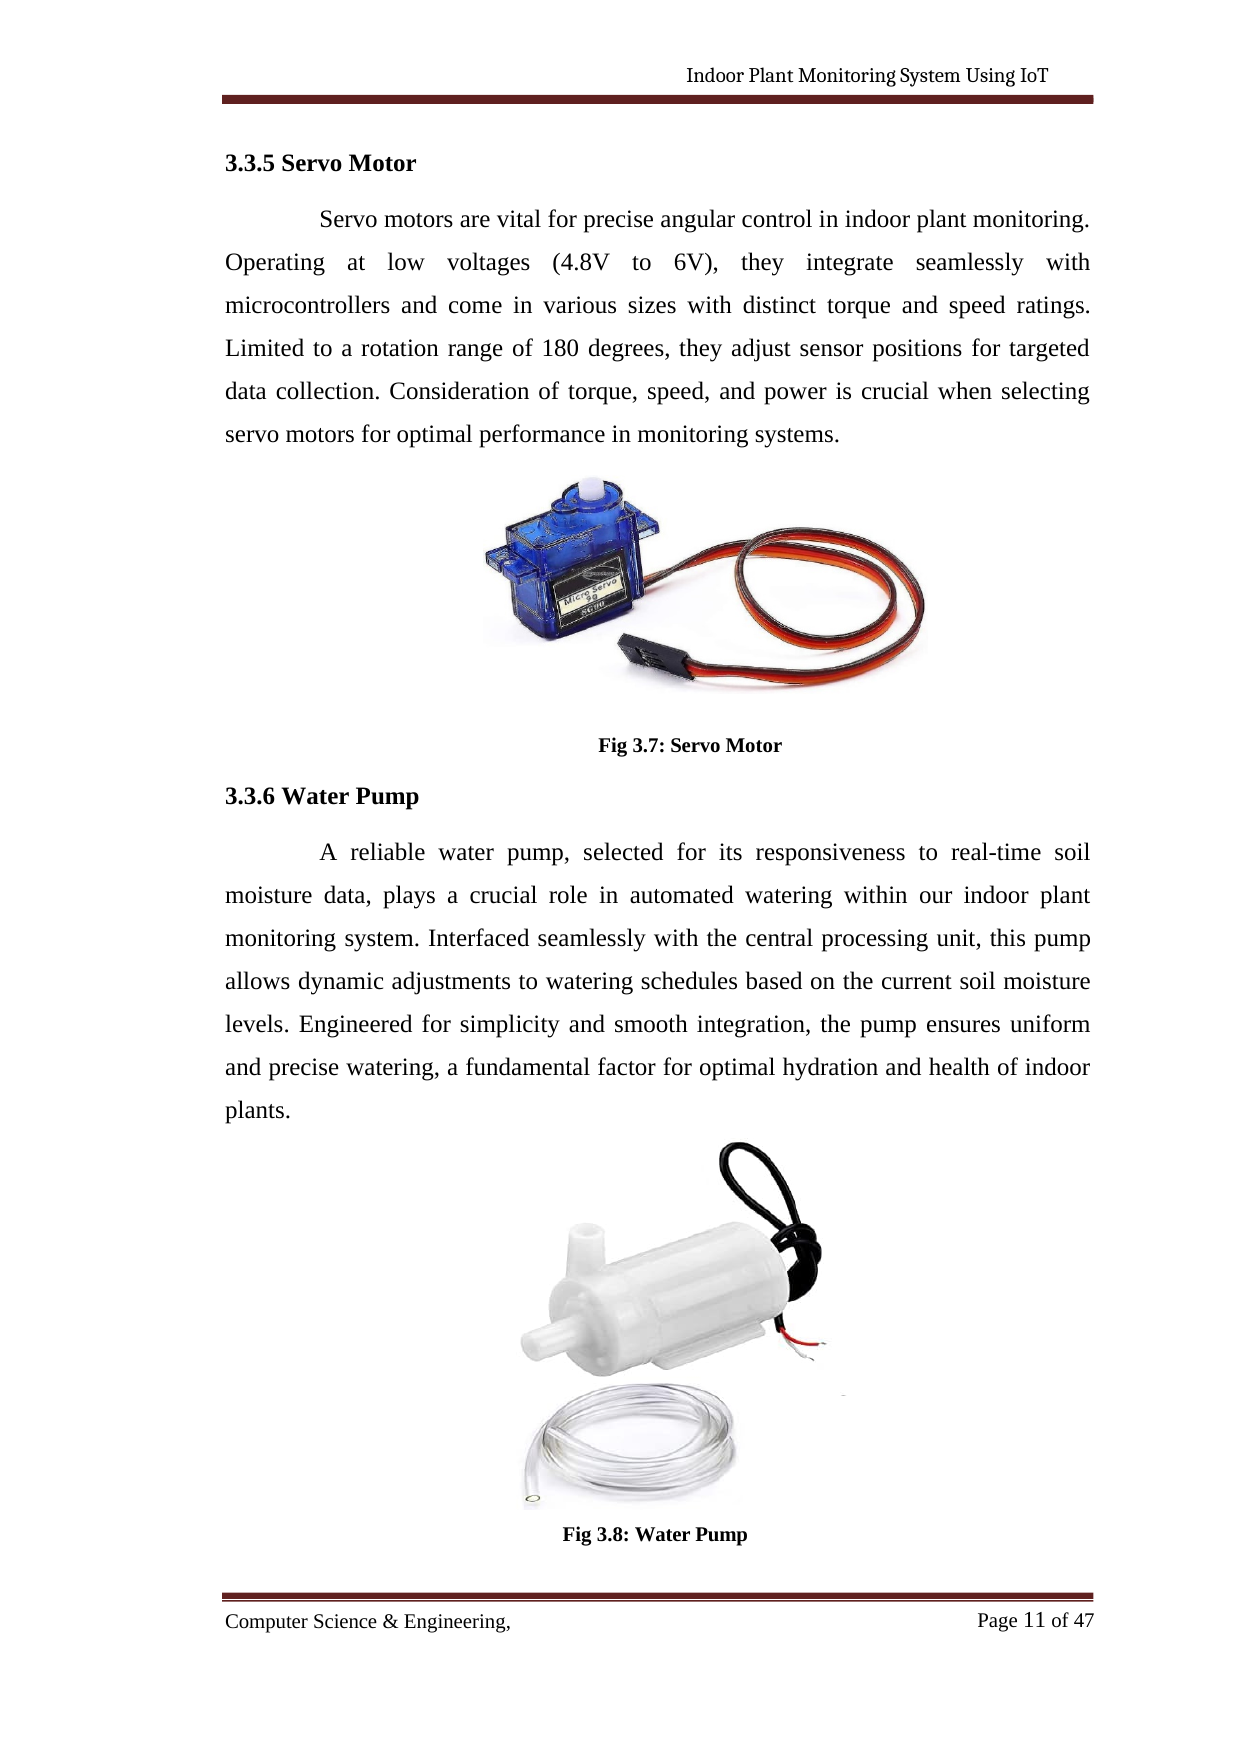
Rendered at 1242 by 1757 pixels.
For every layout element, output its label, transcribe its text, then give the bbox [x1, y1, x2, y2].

subtitle Water Pump [225, 781, 477, 810]
subtitle Servo Motor [225, 148, 1135, 177]
text Fig 3.8: Water Pump [175, 1522, 1135, 1546]
text A reliable water pump, selected for its responsiveness to real-time soil moisture data, plays a crucial role in automated watering within our indoor plant monitoring system. Interfaced seamlessly with the central processing unit, this pump allows dynamic adjustments to watering schedules based on the current soil moisture levels. Engineered for simplicity and smooth integration, the pump ensures uniform and precise watering, a fundamental factor for optimal hydration and health of indoor plants. [225, 837, 1092, 1124]
picture [439, 1138, 872, 1510]
text Servo motors are vital for precise angular control in indoor plant monitoring. Operating at low voltages (4.8V to 6V), they integrate seamlessly with microcontrollers and come in various sizes with distinct torque and speed ratings. Limited to a rotation range of 180 degrees, they adjust sensor positions for targeted data collection. Consideration of torque, speed, and power is crucial when selecting servo motors for optimal performance in monitoring systems. [225, 204, 1091, 448]
text Fig 3.7: Servo Motor [598, 733, 1135, 757]
picture [483, 475, 929, 694]
